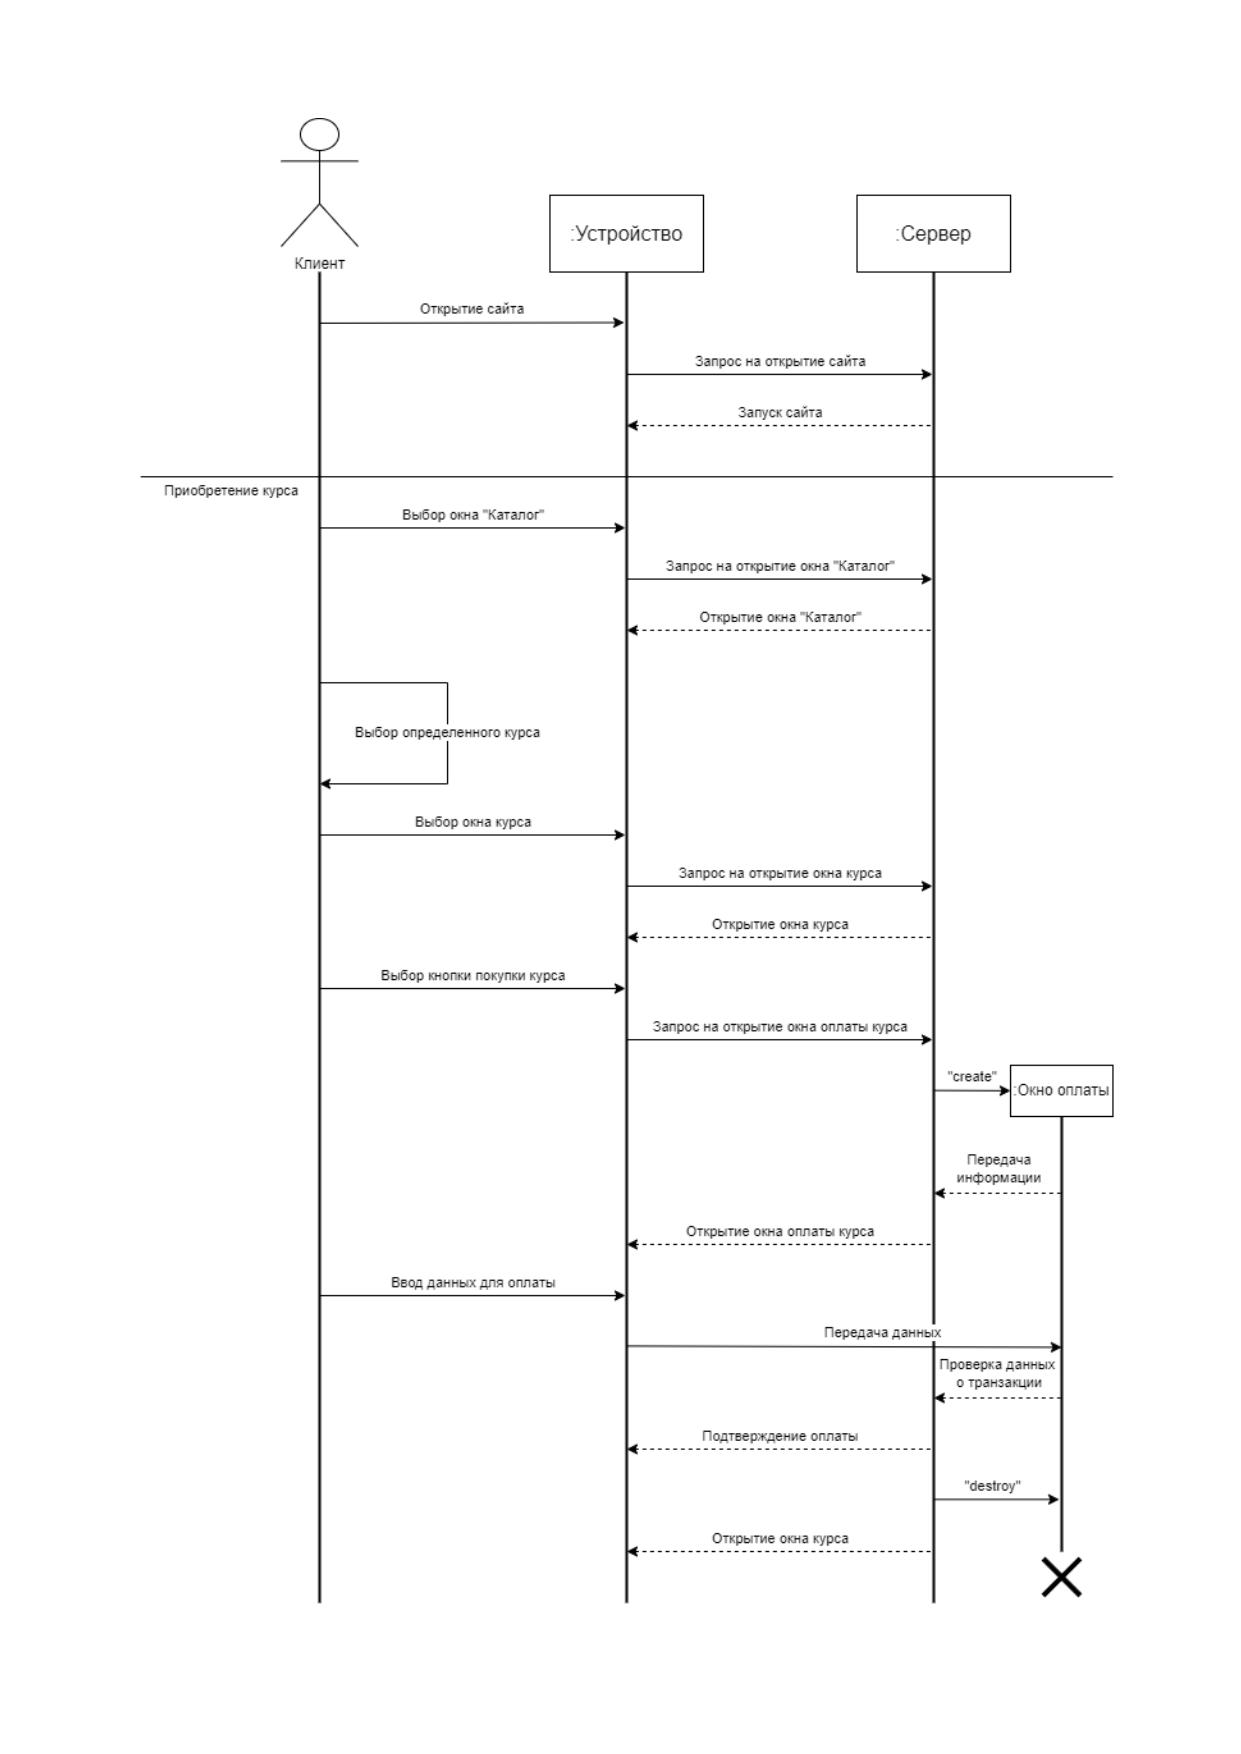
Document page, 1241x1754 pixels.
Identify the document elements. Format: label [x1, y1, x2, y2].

picture [140, 118, 1115, 1615]
